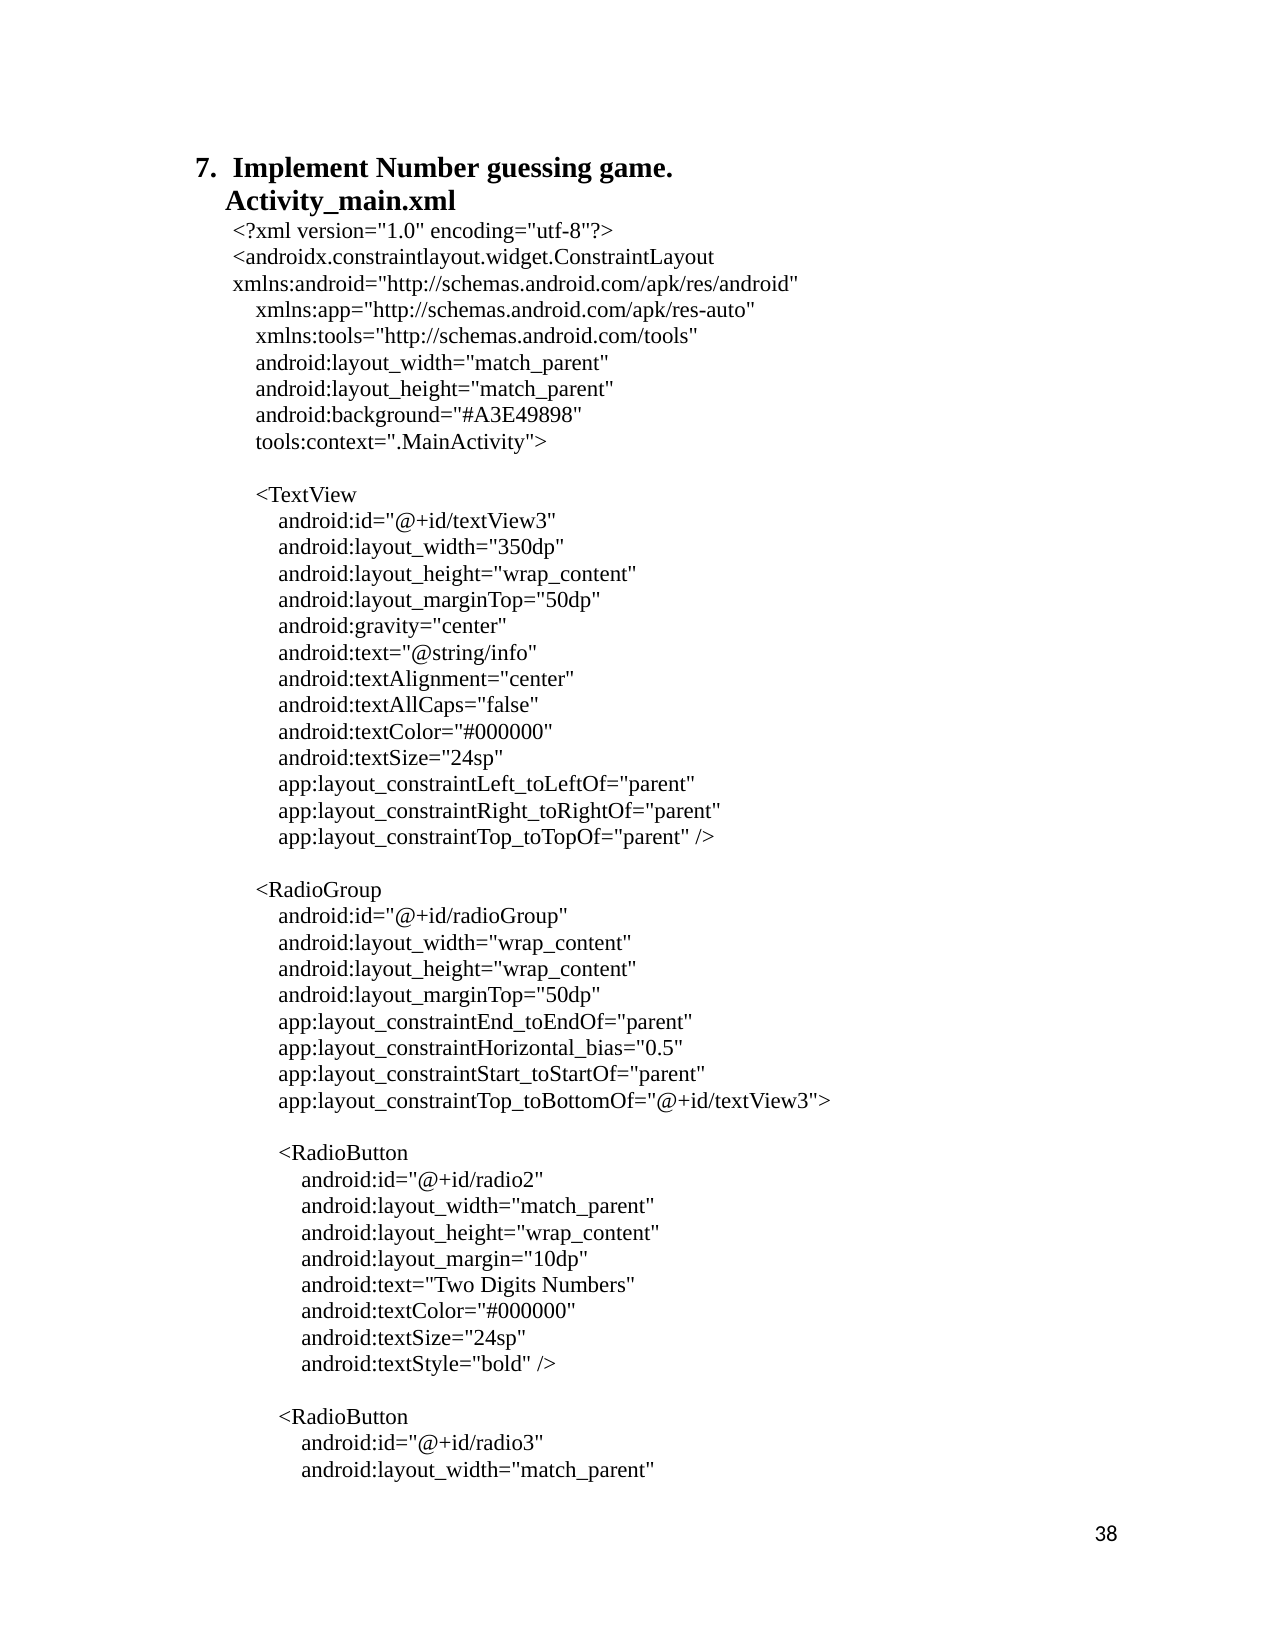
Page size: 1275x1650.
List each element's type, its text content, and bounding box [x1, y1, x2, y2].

list android:id="@+id/textView3" [232, 507, 1117, 533]
list android:text="Two Digits Numbers" [232, 1271, 1117, 1298]
list app:layout_constraintTop_toBottomOf="@+id/textView3"> [232, 1087, 1117, 1113]
list android:layout_width="match_parent" [232, 349, 1117, 375]
list android:textSize="24sp" [232, 1324, 1117, 1350]
list Activity_main.xml [225, 183, 1117, 217]
list android:text="@string/info" [232, 639, 1117, 665]
list android:layout_height="wrap_content" [232, 560, 1117, 586]
list android:layout_margin="10dp" [232, 1245, 1117, 1271]
list app:layout_constraintEnd_toEndOf="parent" [232, 1008, 1117, 1034]
list android:textColor="#000000" [232, 718, 1117, 744]
list android:layout_width="match_parent" [232, 1456, 1117, 1482]
list xmlns:tools="http://schemas.android.com/tools" [232, 322, 1117, 349]
list android:layout_width="350dp" [232, 533, 1117, 560]
list android:background="#A3E49898" [232, 402, 1117, 428]
list android:layout_marginTop="50dp" [232, 981, 1117, 1008]
list android:textAlignment="center" [232, 665, 1117, 691]
list app:layout_constraintRight_toRightOf="parent" [232, 797, 1117, 823]
list <?xml version="1.0" encoding="utf-8"?> [232, 217, 1117, 243]
list <RadioButton [232, 1403, 1117, 1429]
list android:layout_width="wrap_content" [232, 929, 1117, 955]
list tools:context=".MainActivity"> [232, 428, 1117, 454]
list app:layout_constraintTop_toTopOf="parent" /> [232, 823, 1117, 849]
list android:id="@+id/radio2" [232, 1166, 1117, 1192]
list xmlns:app="http://schemas.android.com/apk/res-auto" [232, 296, 1117, 322]
list android:textColor="#000000" [232, 1298, 1117, 1324]
list android:layout_height="match_parent" [232, 375, 1117, 402]
list <androidx.constraintlayout.widget.ConstraintLayout xmlns:android="http://schemas.android.com/apk/res/android" [232, 243, 1117, 296]
list android:textSize="24sp" [232, 744, 1117, 771]
list android:layout_marginTop="50dp" [232, 586, 1117, 612]
list app:layout_constraintLeft_toLeftOf="parent" [232, 771, 1117, 797]
list app:layout_constraintHorizontal_bias="0.5" [232, 1034, 1117, 1060]
list android:textAllCaps="false" [232, 691, 1117, 718]
list android:layout_width="match_parent" [232, 1192, 1117, 1218]
list Implement Number guessing game. [195, 150, 1117, 183]
list <RadioGroup [232, 876, 1117, 902]
list android:textStyle="bold" /> [232, 1350, 1117, 1377]
list android:gravity="center" [232, 612, 1117, 639]
list android:layout_height="wrap_content" [232, 1218, 1117, 1245]
list android:layout_height="wrap_content" [232, 955, 1117, 981]
list android:id="@+id/radio3" [232, 1429, 1117, 1456]
list app:layout_constraintStart_toStartOf="parent" [232, 1060, 1117, 1087]
list <RadioButton [232, 1139, 1117, 1166]
list android:id="@+id/radioGroup" [232, 902, 1117, 929]
list <TextView [232, 481, 1117, 507]
